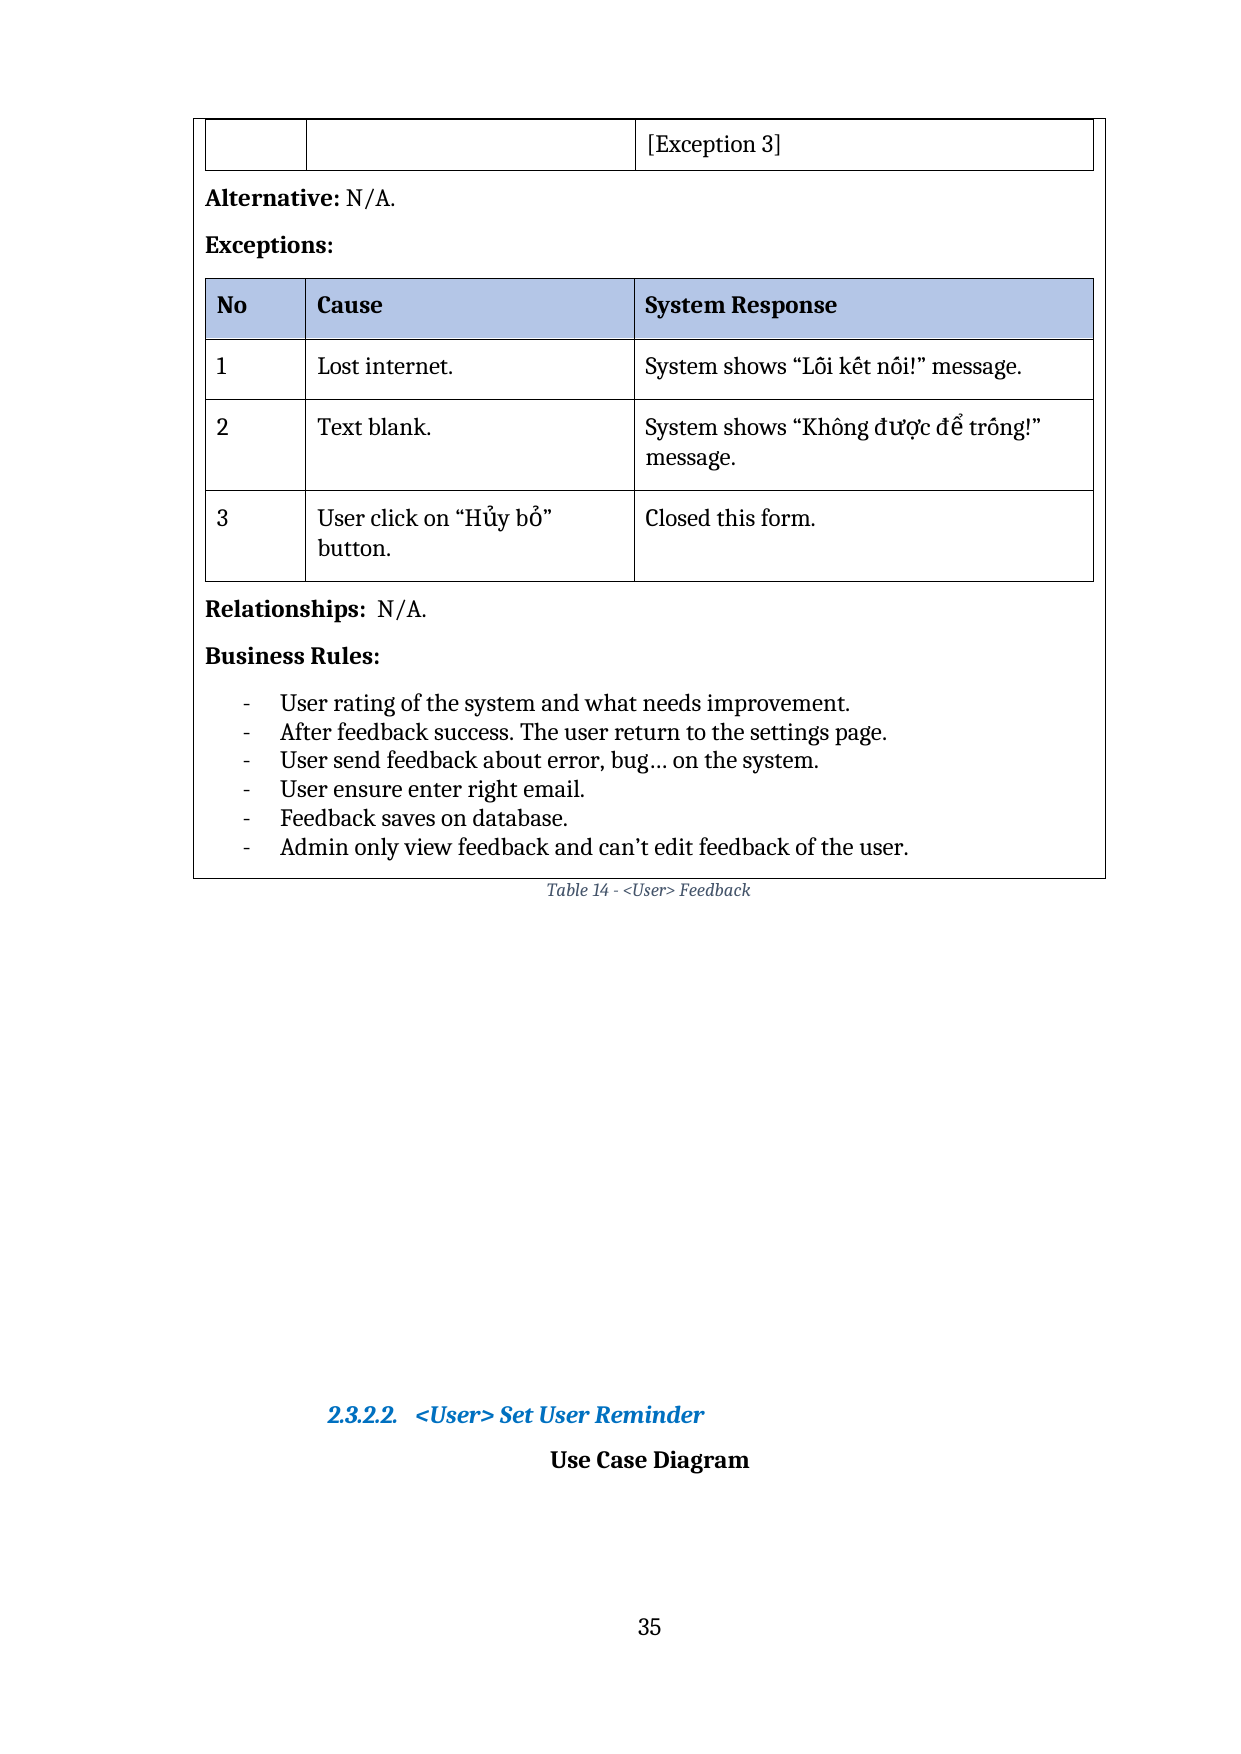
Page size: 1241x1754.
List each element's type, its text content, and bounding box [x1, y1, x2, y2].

text Table 14 - <User> Feedback [177, 879, 1122, 901]
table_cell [194, 119, 1105, 878]
subtitle <User> Set User Reminder [327, 1401, 1122, 1429]
list Use Case Diagram [177, 1446, 1122, 1475]
